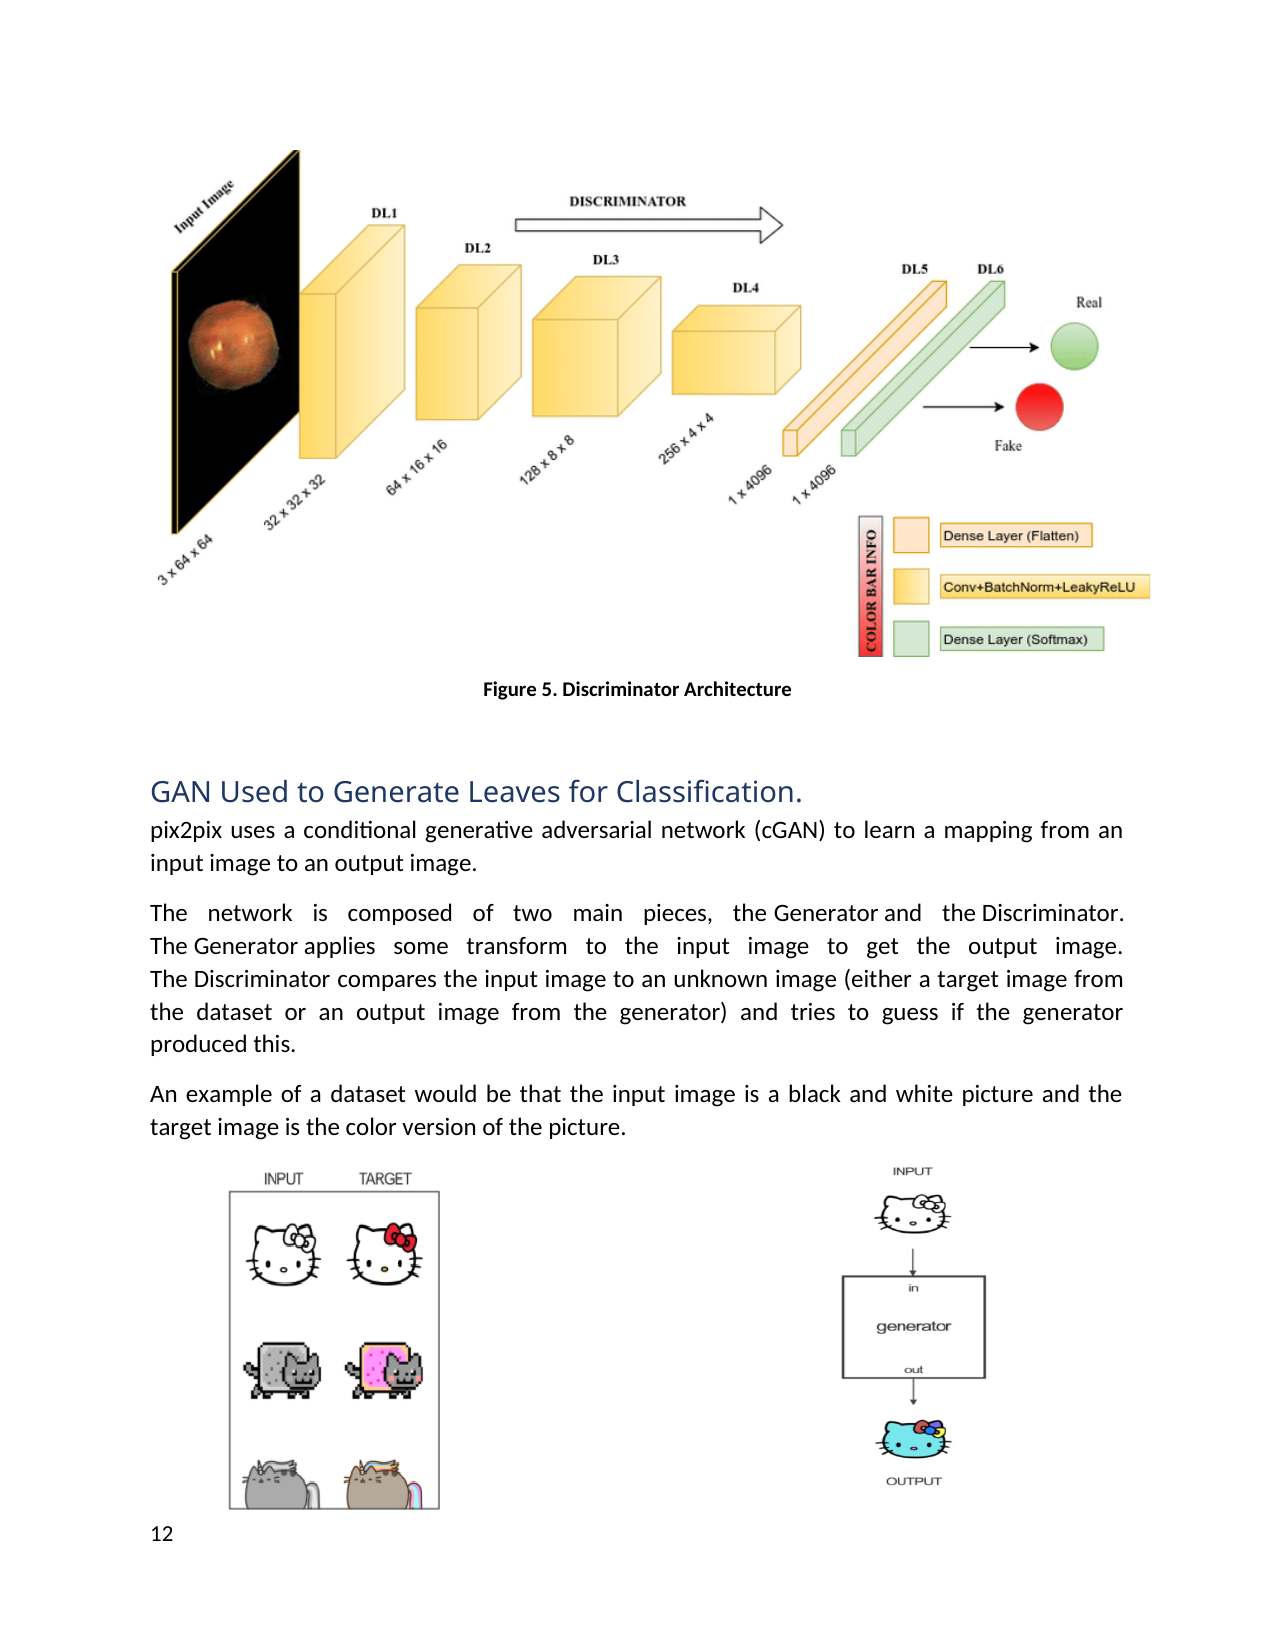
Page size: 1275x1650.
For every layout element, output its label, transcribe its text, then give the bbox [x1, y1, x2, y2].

text Figure 5. Discriminator Architecture [150, 676, 1125, 701]
picture [192, 1161, 461, 1527]
picture [777, 1161, 1027, 1493]
text The network is composed of two main pieces, the Generator and the Discriminator. The Generator applies some transform to the input image to get the output image. The Discriminator compares the input image to an unknown image (either a target image from the dataset or an output image from the generator) and tries to guess if the generator produced this. [150, 897, 1125, 1059]
picture [150, 150, 1151, 657]
subtitle GAN Used to Generate Leaves for Classification. [150, 772, 1125, 811]
text An example of a dataset would be that the input image is a black and white picture and the target image is the color version of the picture. [150, 1078, 1125, 1142]
text pix2pix uses a conditional generative adversarial network (cGAN) to learn a mapping from an input image to an output image. [150, 814, 1125, 878]
